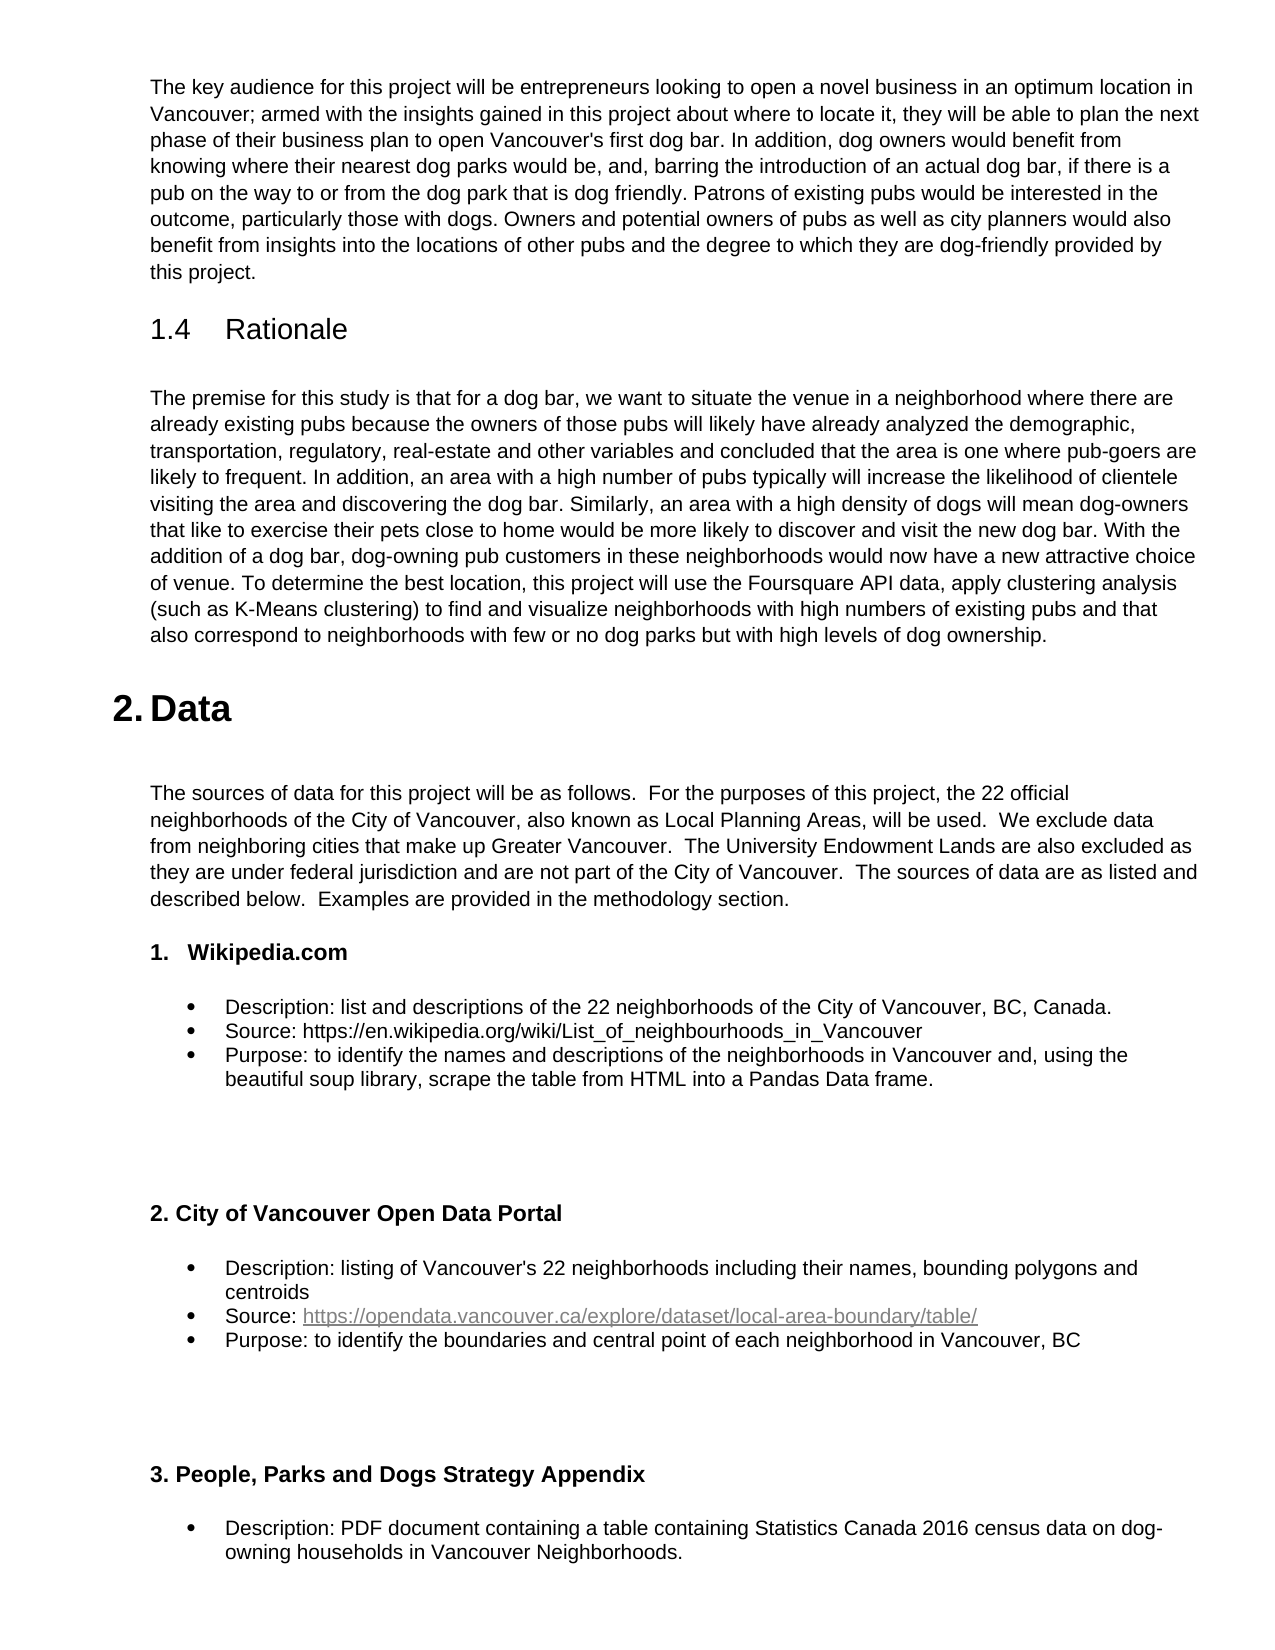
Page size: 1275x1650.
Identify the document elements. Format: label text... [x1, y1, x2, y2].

list Description: list and descriptions of the 22 neighborhoods of the City of Vancouver, BC, Canada. [187, 995, 1200, 1019]
list Description: listing of Vancouver's 22 neighborhoods including their names, bounding polygons and centroids [187, 1255, 1200, 1303]
list Wikipedia.com [150, 939, 1200, 966]
list The premise for this study is that for a dog bar, we want to situate the venue in a neighborhood where there are already existing pubs because the owners of those pubs will likely have already analyzed the demographic, transportation, regulatory, real-estate and other variables and concluded that the area is one where pub-goers are likely to frequent. In addition, an area with a high number of pubs typically will increase the likelihood of clientele visiting the area and discovering the dog bar. Similarly, an area with a high density of dogs will mean dog-owners that like to exercise their pets close to home would be more likely to discover and visit the new dog bar. With the addition of a dog bar, dog-owning pub customers in these neighborhoods would now have a new attractive choice of venue. To determine the best location, this project will use the Foursquare API data, apply clustering analysis (such as K-Means clustering) to find and visualize neighborhoods with high numbers of existing pubs and that also correspond to neighborhoods with few or no dog parks but with high levels of dog ownership. [150, 386, 1200, 647]
list Purpose: to identify the boundaries and central point of each neighborhood in Vancouver, BC [187, 1327, 1200, 1352]
list Source: https://en.wikipedia.org/wiki/List_of_neighbourhoods_in_Vancouver [187, 1019, 1200, 1043]
text 2. City of Vancouver Open Data Portal [150, 1200, 1200, 1226]
list Purpose: to identify the names and descriptions of the neighborhoods in Vancouver and, using the beautiful soup library, scrape the table from HTML into a Pandas Data frame. [187, 1043, 1200, 1091]
list Data [112, 686, 1200, 729]
list The sources of data for this project will be as follows. For the purposes of this project, the 22 official neighborhoods of the City of Vancouver, also known as Local Planning Areas, will be used. We exclude data from neighboring cities that make up Greater Vancouver. The University Endowment Lands are also excluded as they are under federal jurisdiction and are not part of the City of Vancouver. The sources of data are as listed and described below. Examples are provided in the methodology section. [150, 781, 1200, 911]
list Source: https://opendata.vancouver.ca/explore/dataset/local-area-boundary/table/ [187, 1303, 1200, 1327]
list Rationale [150, 312, 1200, 346]
list The key audience for this project will be entrepreneurs looking to open a novel business in an optimum location in Vancouver; armed with the insights gained in this project about where to locate it, they will be able to plan the next phase of their business plan to open Vancouver's first dog bar. In addition, dog owners would benefit from knowing where their nearest dog parks would be, and, barring the introduction of an actual dog bar, if there is a pub on the way to or from the dog park that is dog friendly. Patrons of existing pubs would be interested in the outcome, particularly those with dogs. Owners and potential owners of pubs as well as city planners would also benefit from insights into the locations of other pubs and the degree to which they are dog-friendly provided by this project. [150, 125, 1200, 283]
text 3. People, Parks and Dogs Strategy Appendix [150, 1461, 1200, 1487]
list Description: PDF document containing a table containing Statistics Canada 2016 census data on dog-owning households in Vancouver Neighborhoods. [187, 1516, 1200, 1564]
